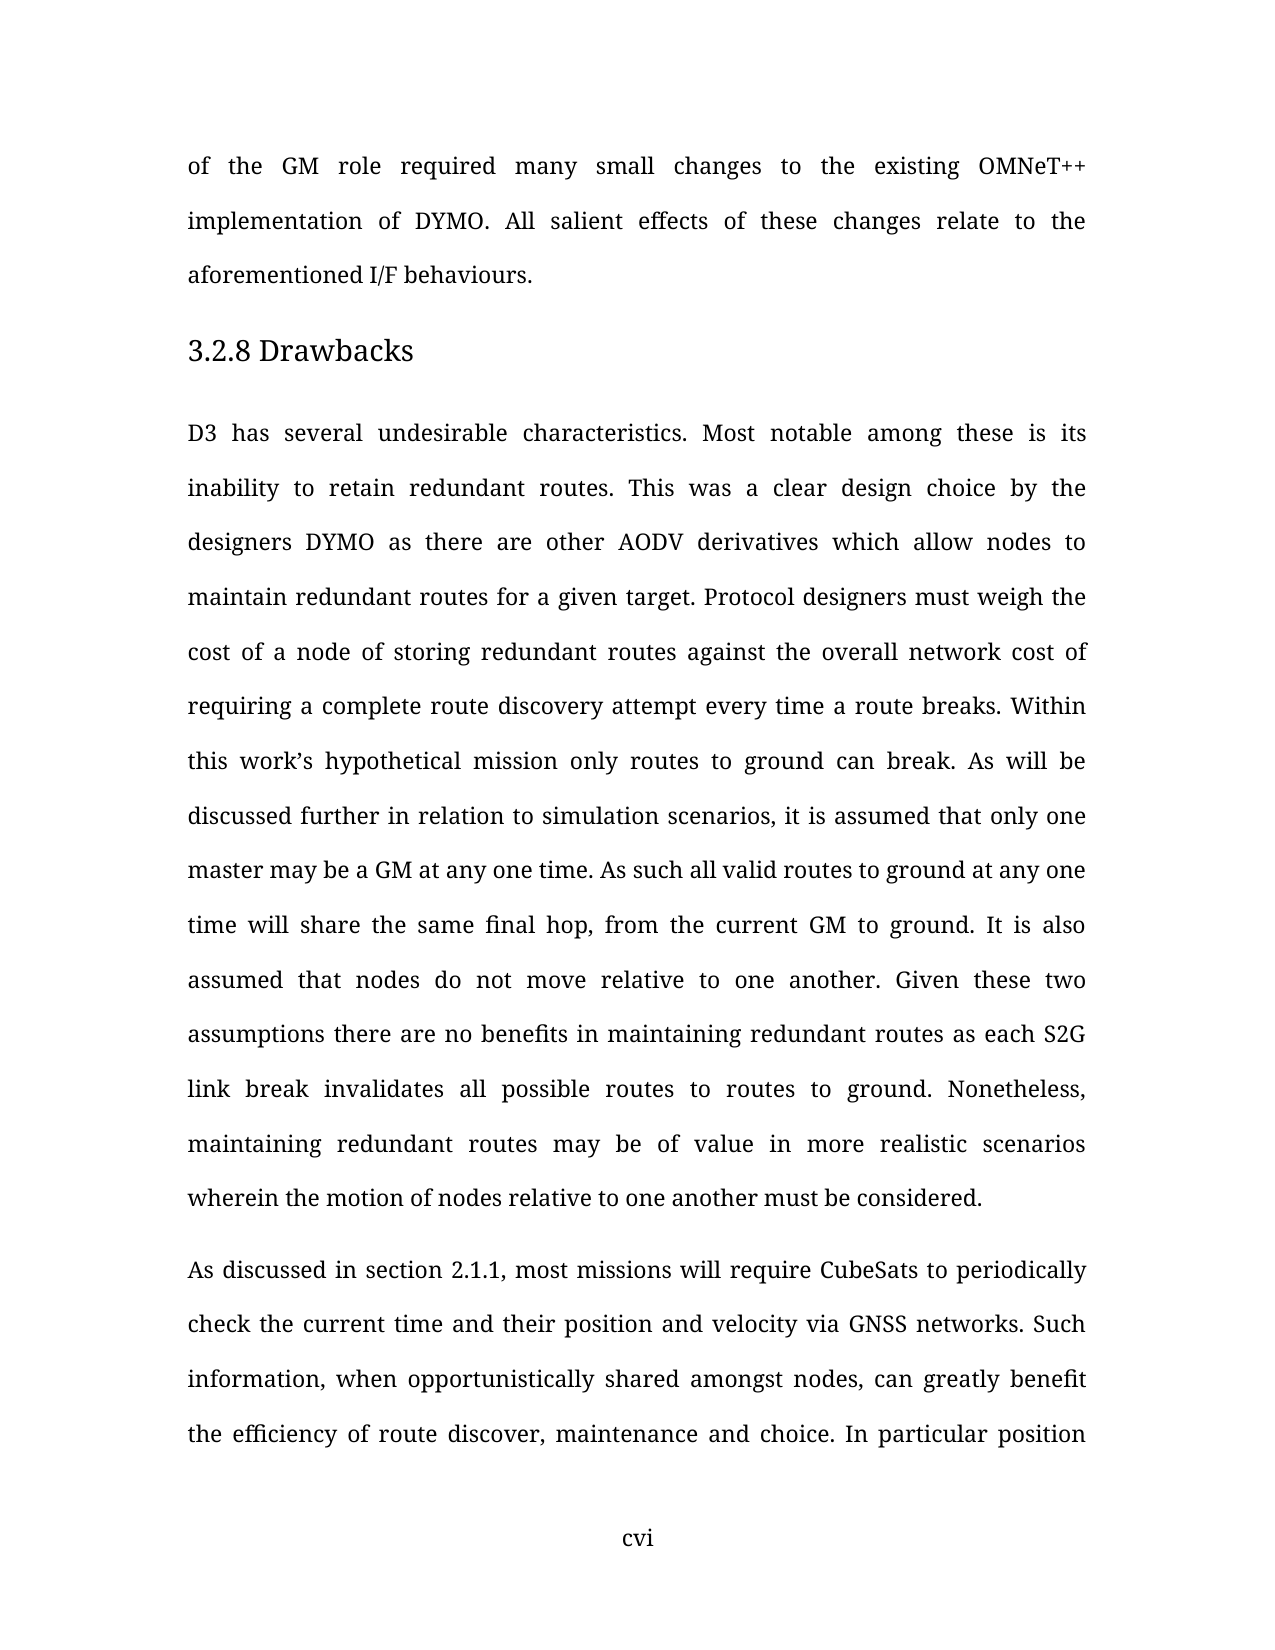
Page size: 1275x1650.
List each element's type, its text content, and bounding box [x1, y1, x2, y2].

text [187, 150, 1087, 291]
subtitle Drawbacks [187, 331, 1087, 370]
text D3 has several undesirable characteristics. Most notable among these is its inability to retain redundant routes. This was a clear design choice by the designers DYMO as there are other AODV derivatives which allow nodes to maintain redundant routes for a given target. Protocol designers must weigh the cost of a node of storing redundant routes against the overall network cost of requiring a complete route discovery attempt every time a route breaks. Within this work’s hypothetical mission only routes to ground can break. As will be discussed further in relation to simulation scenarios, it is assumed that only one master may be a GM at any one time. As such all valid routes to ground at any one time will share the same final hop, from the current GM to ground. It is also assumed that nodes do not move relative to one another. Given these two assumptions there are no benefits in maintaining redundant routes as each S2G link break invalidates all possible routes to routes to ground. Nonetheless, maintaining redundant routes may be of value in more realistic scenarios wherein the motion of nodes relative to one another must be considered. [187, 417, 1087, 1214]
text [187, 1254, 1087, 1449]
